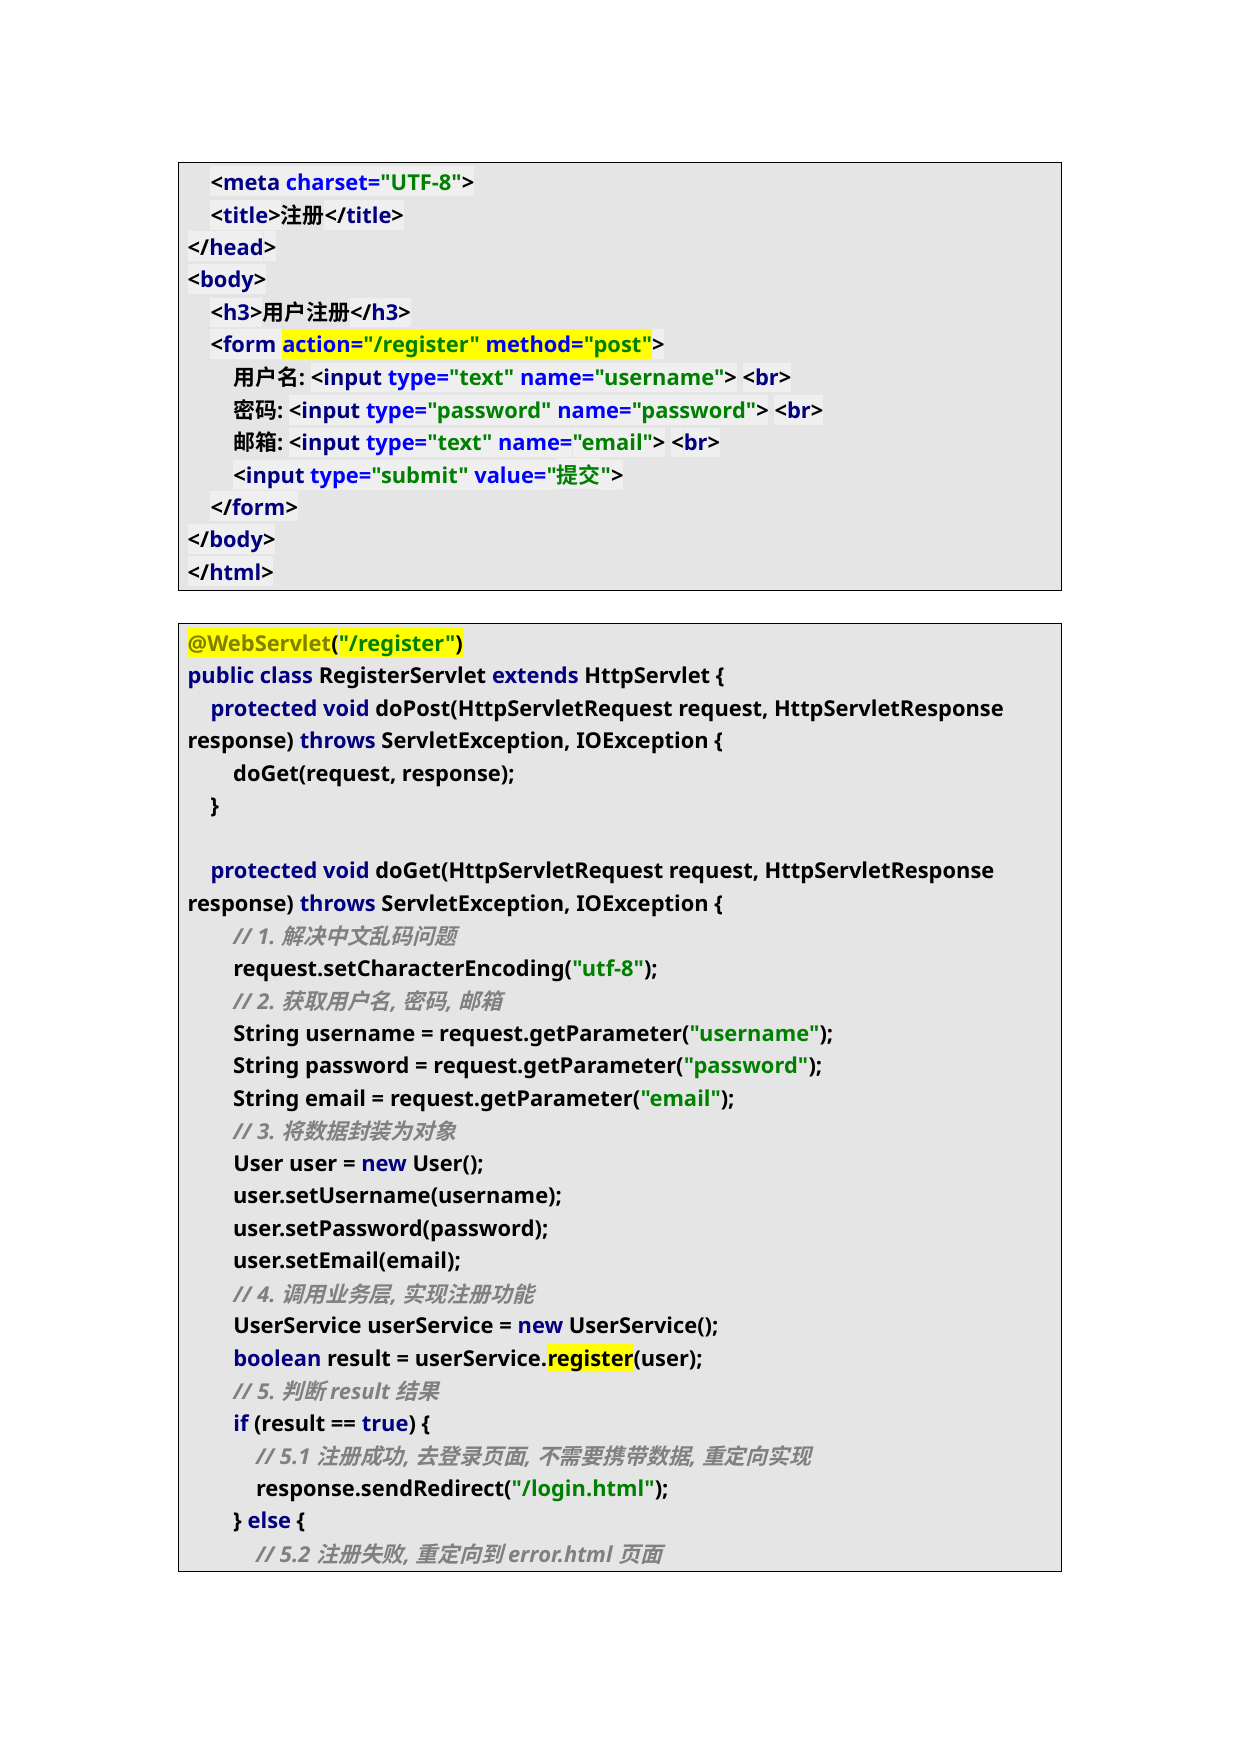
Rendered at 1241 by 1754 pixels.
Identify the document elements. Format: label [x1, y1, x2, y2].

text [179, 163, 1061, 590]
text [179, 624, 1061, 1571]
